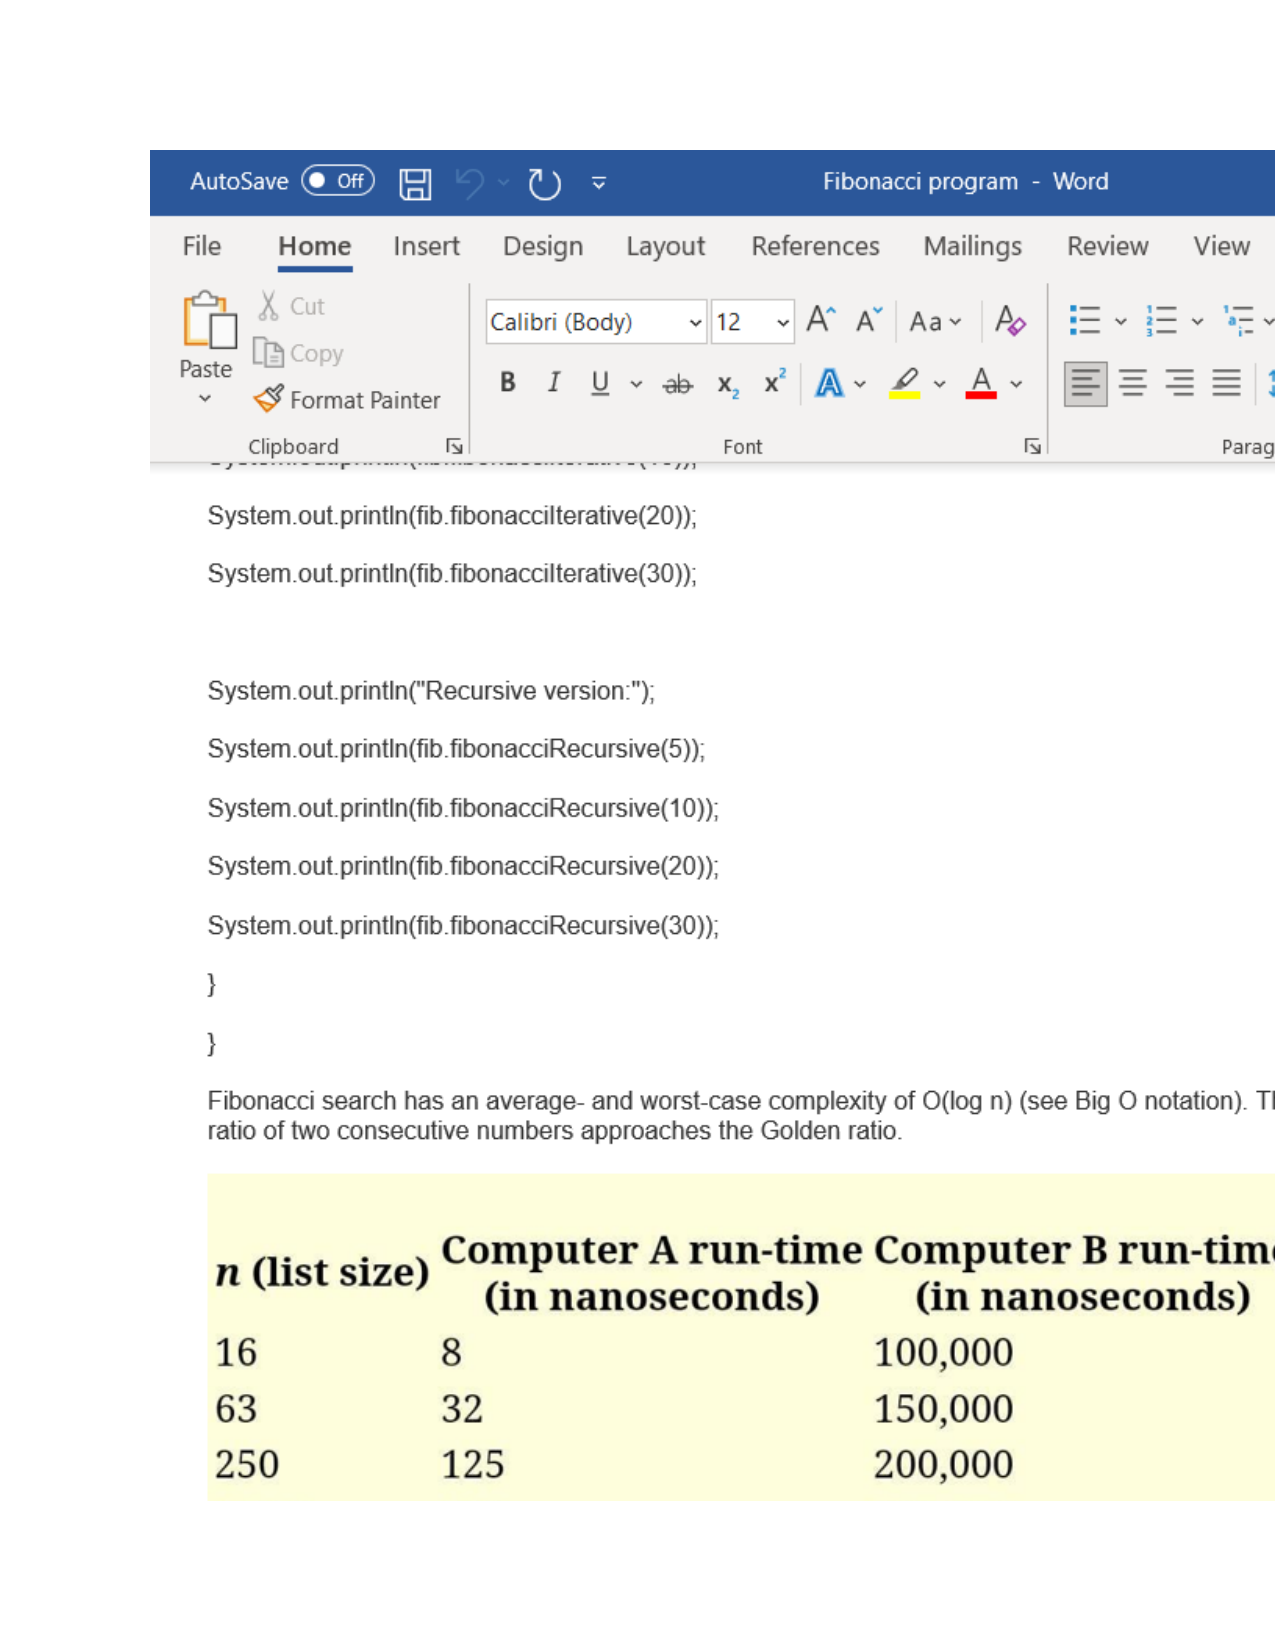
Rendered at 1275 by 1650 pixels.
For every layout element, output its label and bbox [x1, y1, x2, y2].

picture [150, 150, 1275, 1501]
